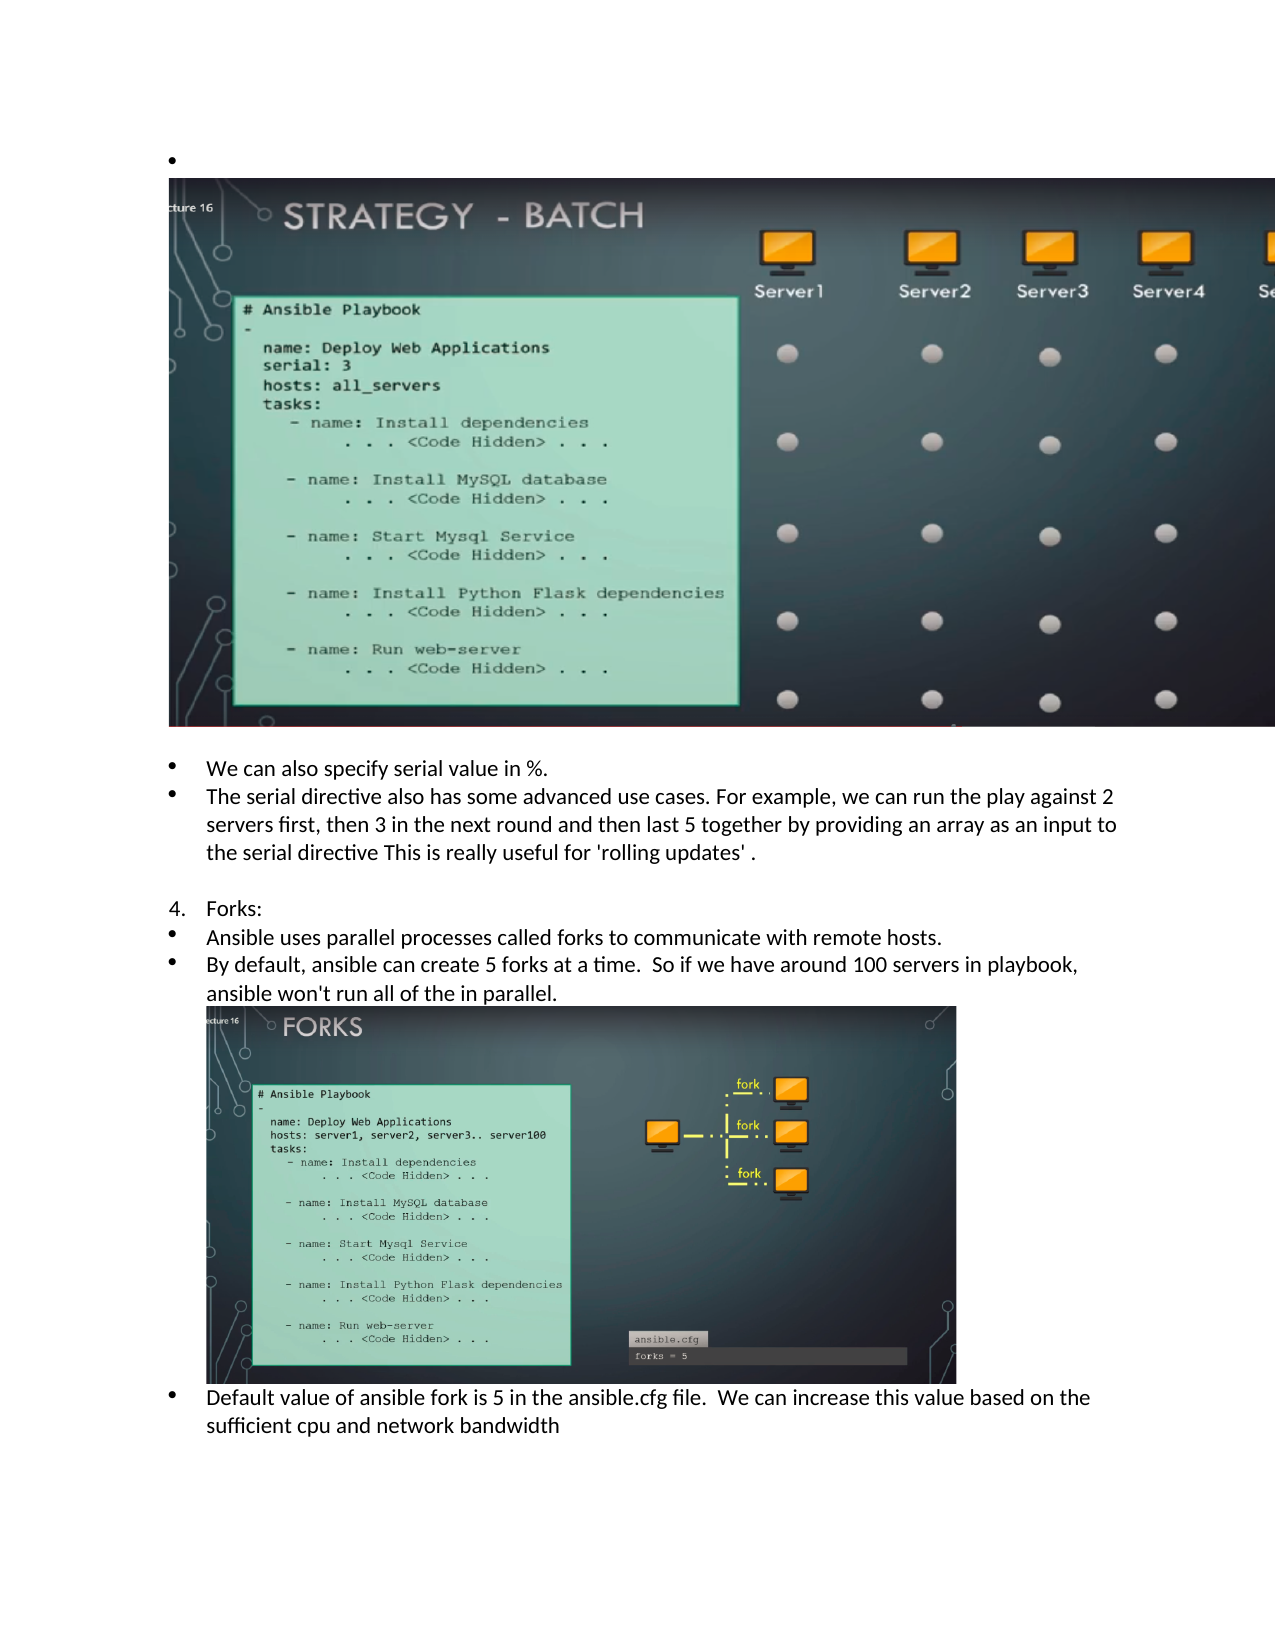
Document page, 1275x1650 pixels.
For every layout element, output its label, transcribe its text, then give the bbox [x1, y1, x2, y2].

list The serial directive also has some advanced use cases. For example, we can run the play against 2 servers first, then 3 in the next round and then last 5 together by providing an array as an input to the serial directive This is really useful for 'rolling updates' . [169, 782, 1125, 867]
list Forks: [169, 894, 1125, 923]
picture [206, 1006, 957, 1384]
picture [168, 178, 1275, 727]
list We can also specify serial value in %. [169, 754, 1125, 782]
list Ansible uses parallel processes called forks to communicate with remote hosts. [169, 923, 1125, 951]
list Default value of ansible fork is 5 in the ansible.cfg file. We can increase this value based on the sufficient cpu and network bandwidth [169, 1383, 1125, 1439]
list By default, ansible can create 5 forks at a time. So if we have around 100 servers in playbook, ansible won't run all of the in parallel. [169, 951, 1125, 1007]
